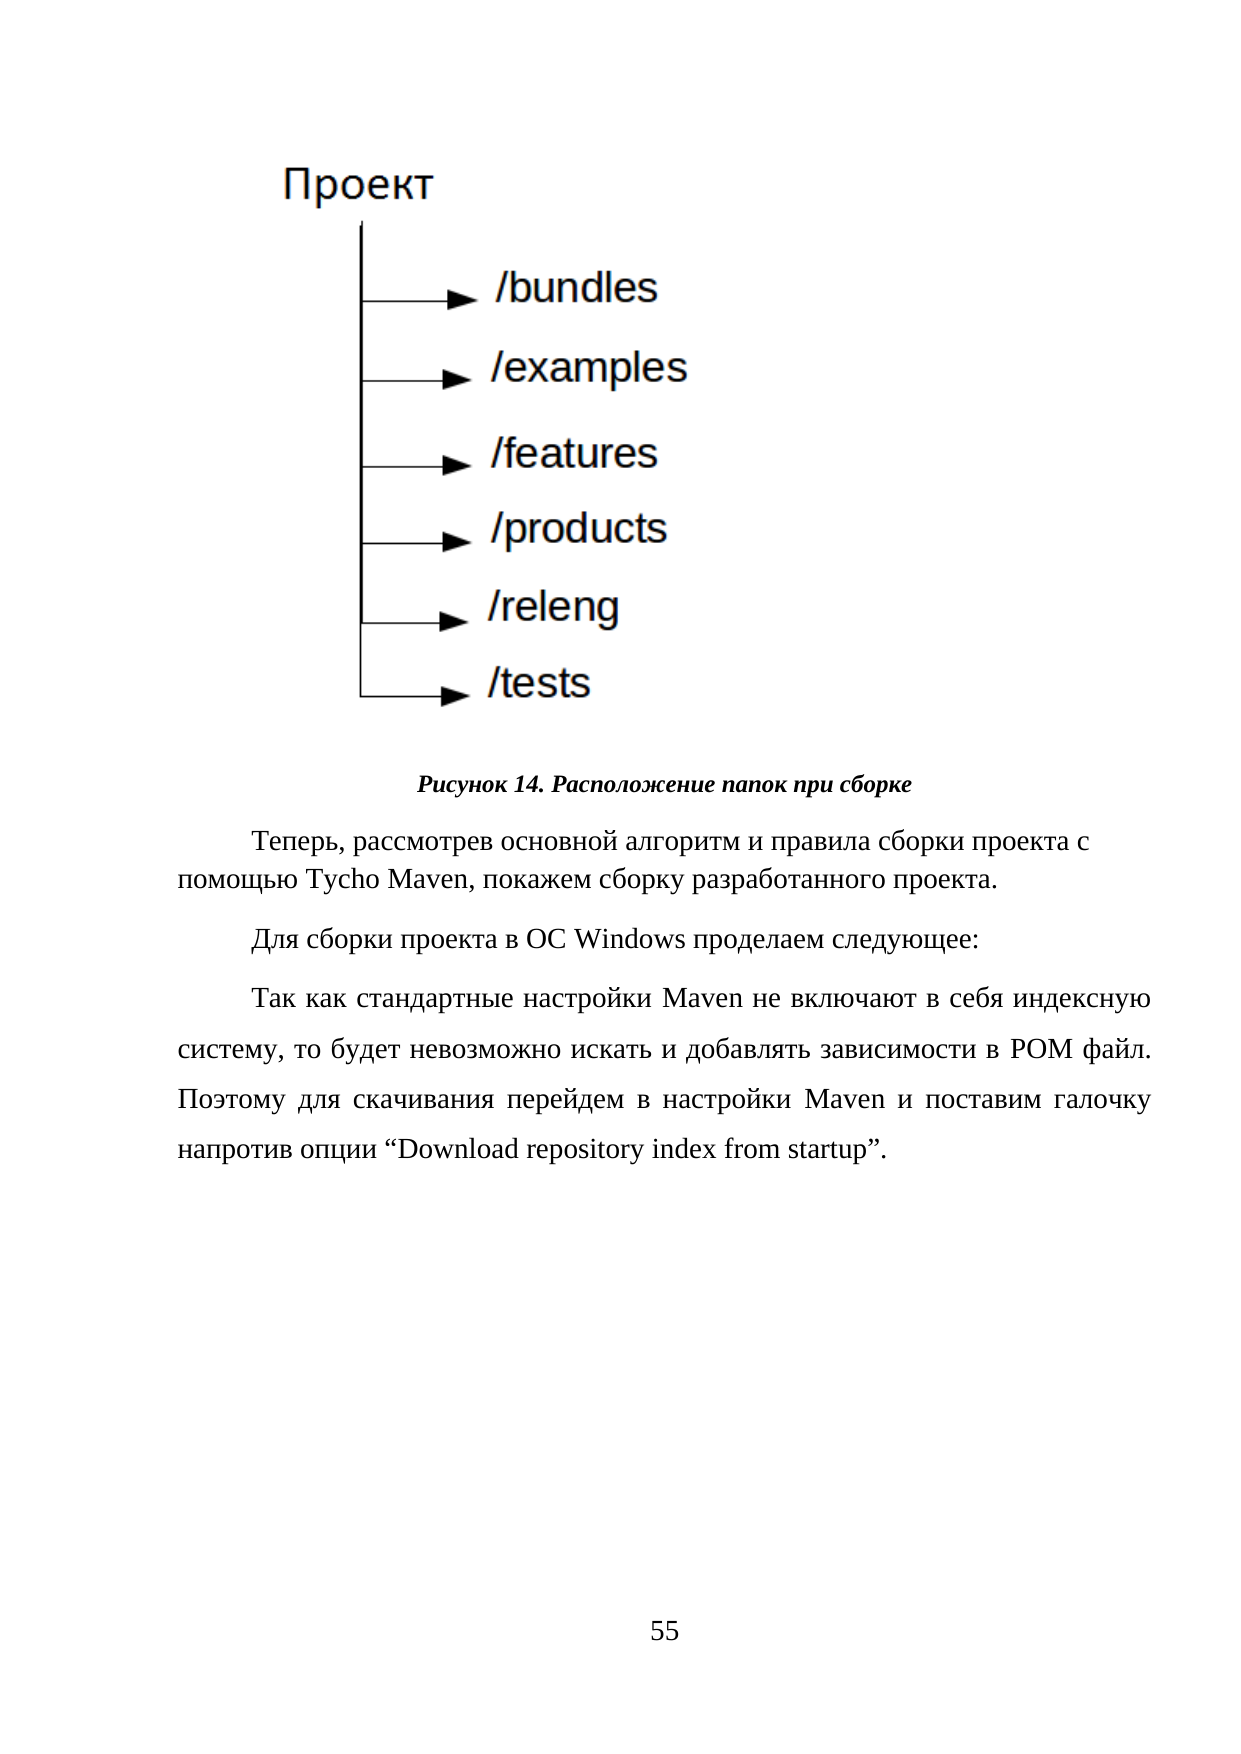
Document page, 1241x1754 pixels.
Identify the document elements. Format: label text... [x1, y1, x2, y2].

text Теперь, рассмотрев основной алгоритм и правила сборки проекта с помощью Tycho Maven, покажем сборку разработанного проекта. [177, 823, 1152, 895]
text Так как стандартные настройки Maven не включают в себя индексную систему, то будет невозможно искать и добавлять зависимости в POM файл. Поэтому для скачивания перейдем в настройки Maven и поставим галочку напротив опции “Download repository index from startup”. [177, 980, 1152, 1165]
picture [177, 118, 776, 732]
text Для сборки проекта в ОС Windows проделаем следующее: [177, 921, 1152, 954]
